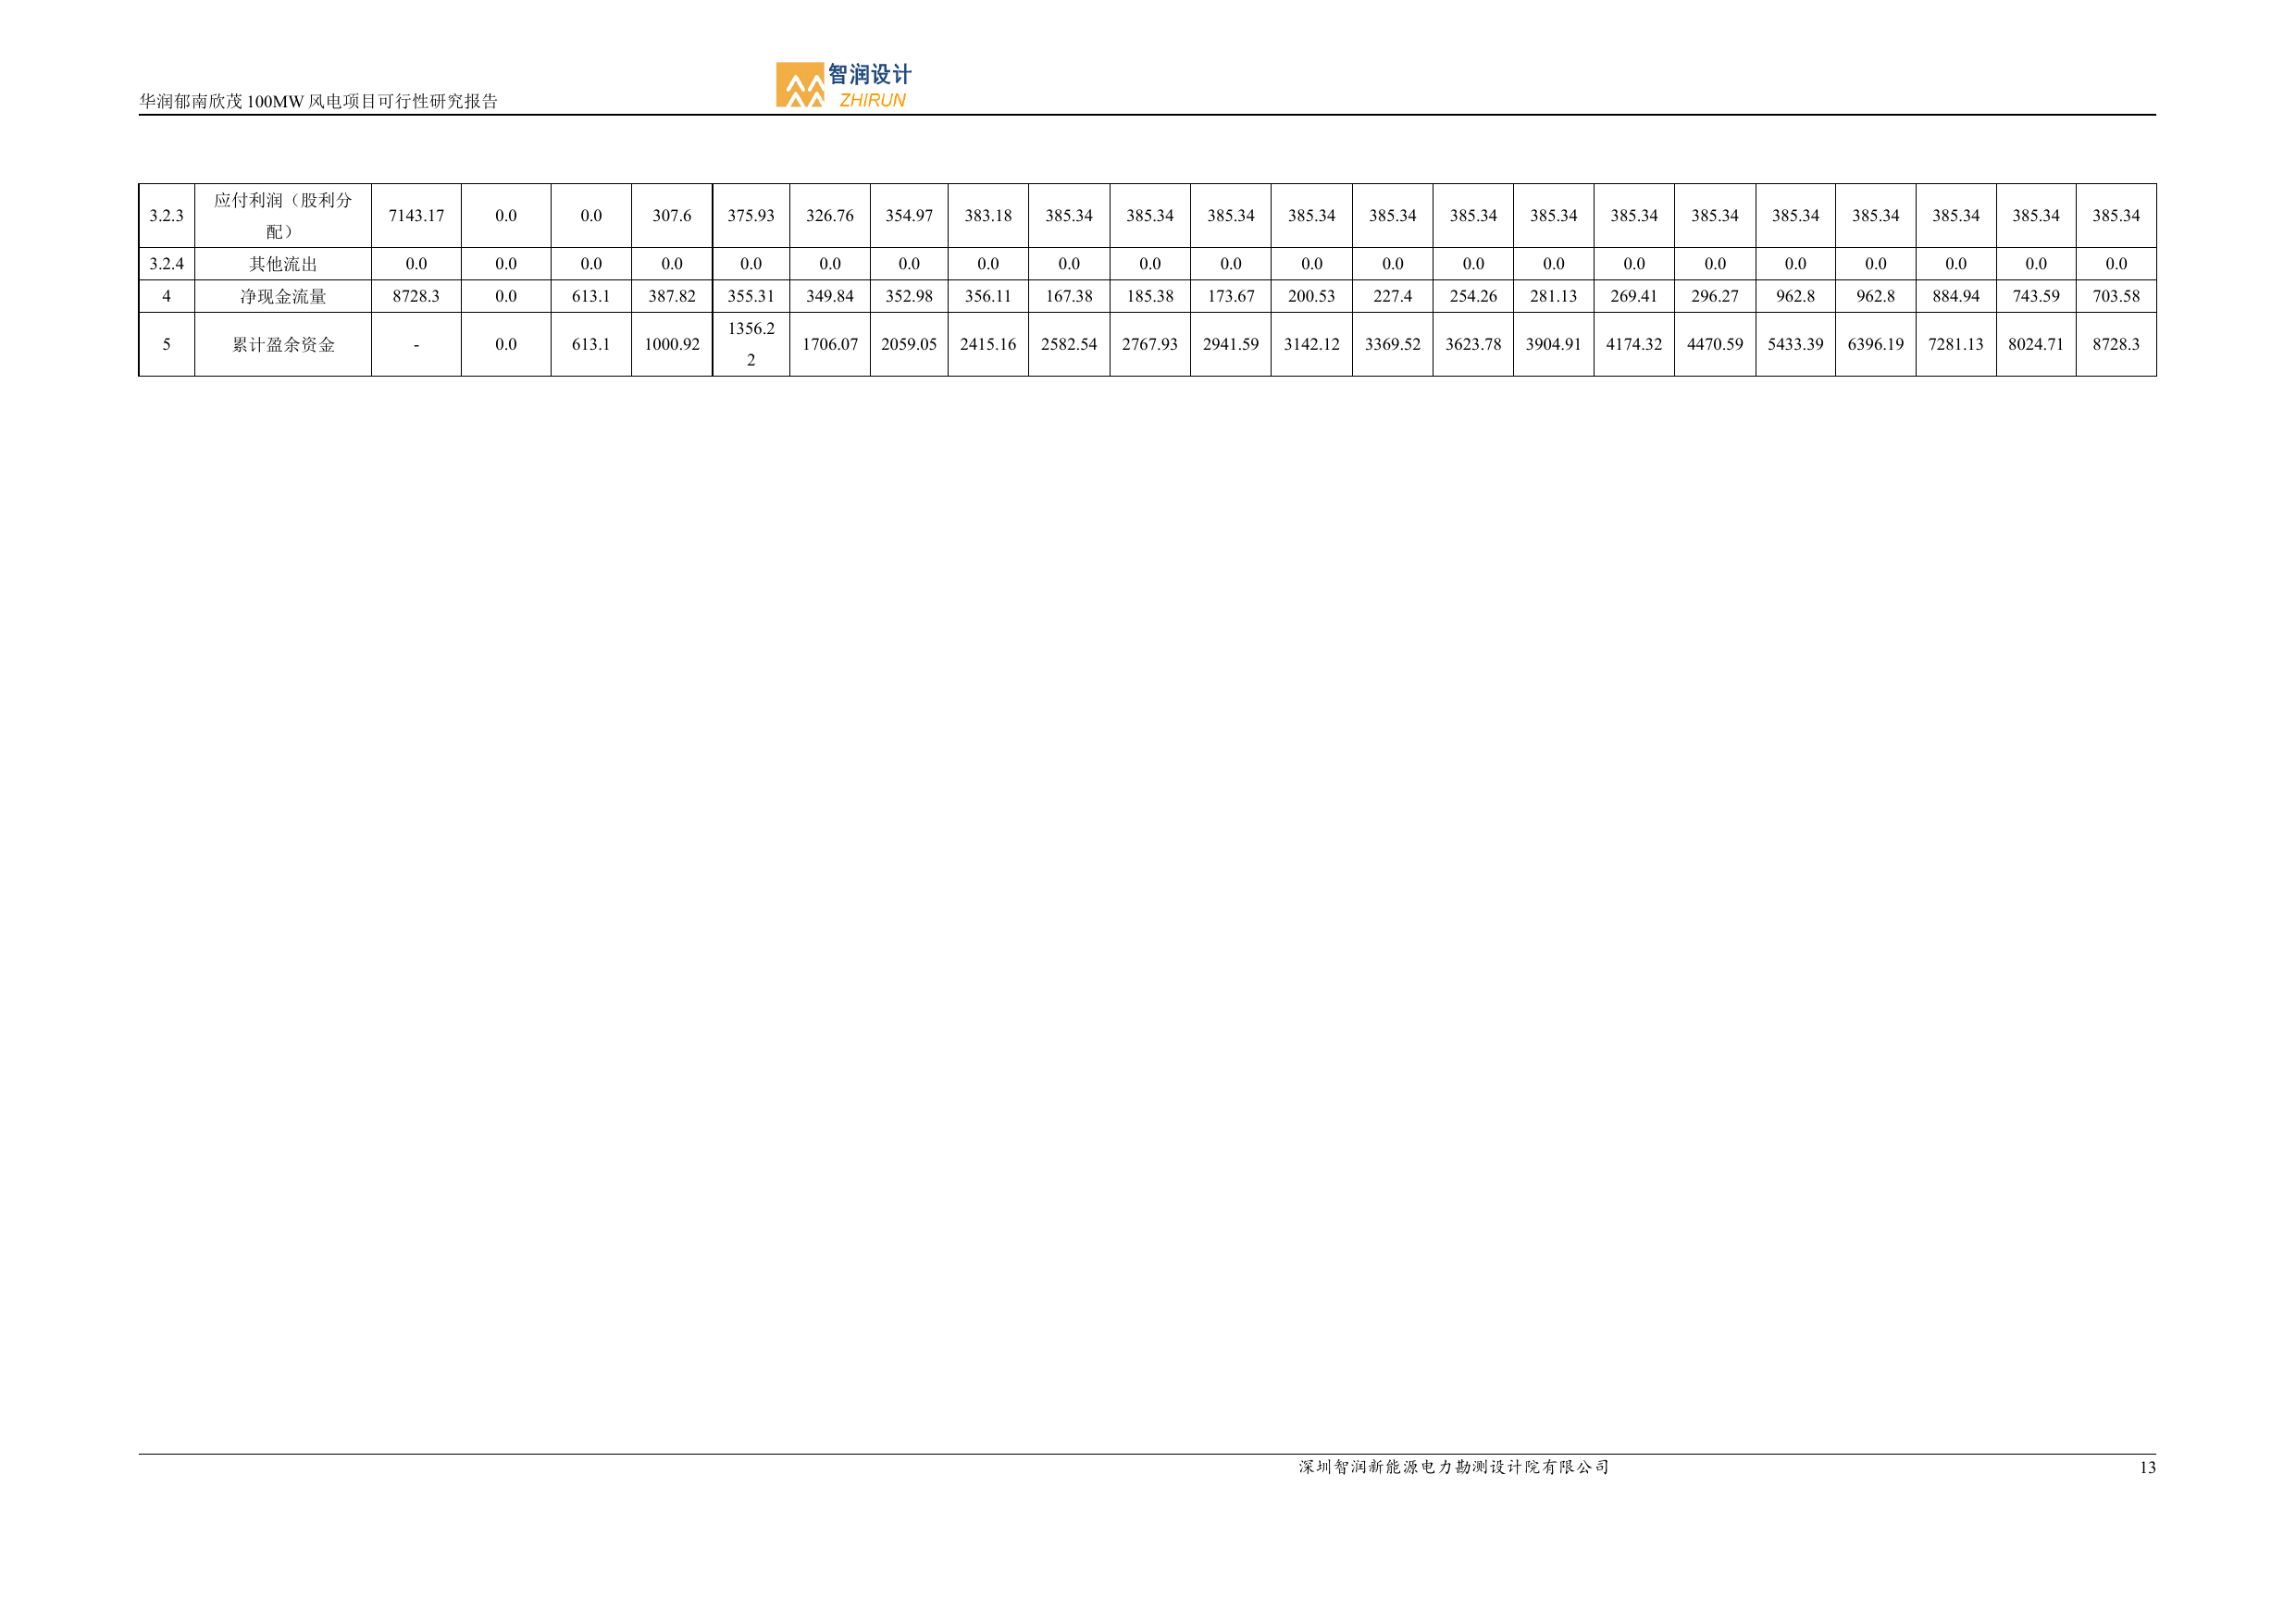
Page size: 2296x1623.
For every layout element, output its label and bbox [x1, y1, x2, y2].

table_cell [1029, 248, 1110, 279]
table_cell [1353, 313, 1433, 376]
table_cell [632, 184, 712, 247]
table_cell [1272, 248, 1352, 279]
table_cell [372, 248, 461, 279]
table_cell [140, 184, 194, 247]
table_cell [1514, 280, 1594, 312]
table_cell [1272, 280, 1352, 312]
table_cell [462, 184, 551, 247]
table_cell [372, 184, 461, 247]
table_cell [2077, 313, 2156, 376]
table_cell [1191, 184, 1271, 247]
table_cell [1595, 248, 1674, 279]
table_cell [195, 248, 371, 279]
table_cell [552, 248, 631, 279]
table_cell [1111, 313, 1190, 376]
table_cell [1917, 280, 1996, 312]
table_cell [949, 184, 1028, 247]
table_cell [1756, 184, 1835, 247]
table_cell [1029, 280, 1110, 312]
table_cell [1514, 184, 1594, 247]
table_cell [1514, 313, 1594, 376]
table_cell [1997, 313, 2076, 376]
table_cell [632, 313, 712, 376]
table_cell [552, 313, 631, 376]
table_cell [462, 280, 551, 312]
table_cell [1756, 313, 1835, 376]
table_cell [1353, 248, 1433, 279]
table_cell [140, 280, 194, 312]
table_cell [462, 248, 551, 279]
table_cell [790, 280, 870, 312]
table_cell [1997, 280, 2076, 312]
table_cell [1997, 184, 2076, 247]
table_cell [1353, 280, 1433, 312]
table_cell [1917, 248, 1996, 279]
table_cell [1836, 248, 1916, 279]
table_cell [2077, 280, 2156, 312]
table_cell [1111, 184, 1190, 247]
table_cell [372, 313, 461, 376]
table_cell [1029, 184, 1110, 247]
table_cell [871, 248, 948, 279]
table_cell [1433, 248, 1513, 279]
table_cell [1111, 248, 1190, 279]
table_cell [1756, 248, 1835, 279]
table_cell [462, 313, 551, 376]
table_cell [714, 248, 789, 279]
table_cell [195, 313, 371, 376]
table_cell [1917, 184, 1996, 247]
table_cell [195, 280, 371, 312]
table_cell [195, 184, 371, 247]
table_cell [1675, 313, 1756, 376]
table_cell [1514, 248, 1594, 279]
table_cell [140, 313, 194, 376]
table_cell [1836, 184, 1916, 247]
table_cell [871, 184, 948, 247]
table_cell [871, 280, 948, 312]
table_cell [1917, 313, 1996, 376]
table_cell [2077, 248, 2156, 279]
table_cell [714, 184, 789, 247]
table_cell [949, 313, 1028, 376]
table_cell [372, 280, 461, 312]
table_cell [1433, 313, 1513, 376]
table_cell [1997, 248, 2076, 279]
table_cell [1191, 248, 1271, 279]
picture [776, 60, 912, 108]
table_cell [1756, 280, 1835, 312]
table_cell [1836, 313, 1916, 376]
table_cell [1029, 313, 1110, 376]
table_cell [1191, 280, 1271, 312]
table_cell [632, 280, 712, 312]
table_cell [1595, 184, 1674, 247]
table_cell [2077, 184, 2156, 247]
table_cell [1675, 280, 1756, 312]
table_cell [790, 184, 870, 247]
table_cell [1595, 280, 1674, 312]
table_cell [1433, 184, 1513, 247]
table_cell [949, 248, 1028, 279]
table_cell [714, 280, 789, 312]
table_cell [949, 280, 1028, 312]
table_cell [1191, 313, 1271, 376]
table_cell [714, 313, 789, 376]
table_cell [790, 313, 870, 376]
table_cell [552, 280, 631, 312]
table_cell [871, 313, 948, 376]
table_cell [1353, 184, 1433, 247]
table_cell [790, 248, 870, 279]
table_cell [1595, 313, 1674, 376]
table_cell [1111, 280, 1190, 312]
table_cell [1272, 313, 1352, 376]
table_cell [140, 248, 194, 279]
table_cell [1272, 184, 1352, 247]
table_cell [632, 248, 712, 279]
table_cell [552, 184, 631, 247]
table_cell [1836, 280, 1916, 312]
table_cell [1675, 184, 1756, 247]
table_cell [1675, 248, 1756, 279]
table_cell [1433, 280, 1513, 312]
